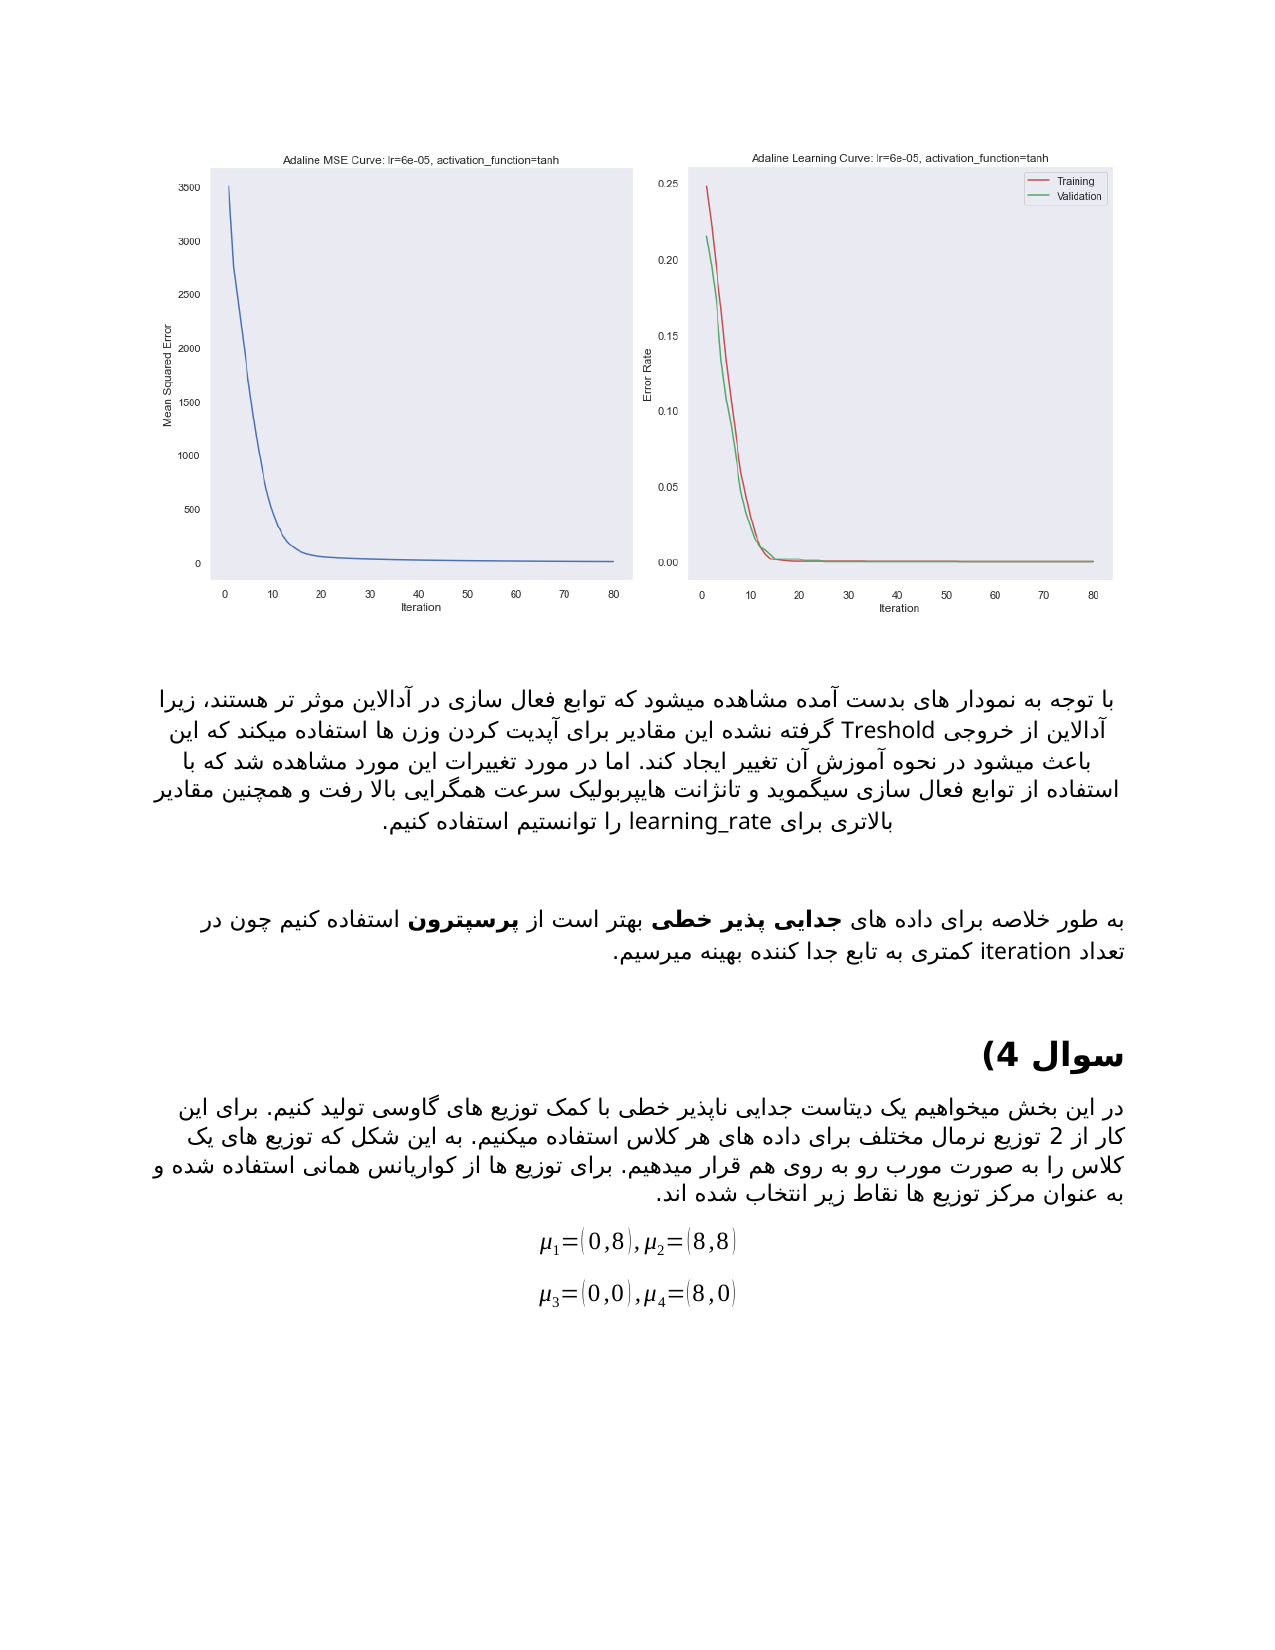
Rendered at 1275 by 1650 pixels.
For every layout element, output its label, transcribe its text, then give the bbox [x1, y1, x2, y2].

subtitle سوال 4) [150, 1036, 1125, 1074]
text به طور خلاصه برای داده های جدایی پذیر خطی بهتر است از پرسپترون استفاده کنیم چون در تعداد iteration کمتری به تابع جدا کننده بهینه میرسیم. [150, 906, 1125, 966]
text در این بخش میخواهیم یک دیتاست جدایی ناپذیر خطی با کمک توزیع های گاوسی تولید کنیم. برای این کار از 2 توزیع نرمال مختلف برای داده های هر کلاس استفاده میکنیم. به این شکل که توزیع های یک کلاس را به صورت مورب رو به روی هم قرار میدهیم. برای توزیع ها از کواریانس همانی استفاده شده و به عنوان مرکز توزیع ها نقاط زیر انتخاب شده اند. [150, 1094, 1125, 1207]
picture [157, 150, 1118, 617]
text با توجه به نمودار های بدست آمده مشاهده میشود که توابع فعال سازی در آدالاین موثر تر هستند، زیرا آدالاین از خروجی Treshold گرفته نشده این مقادیر برای آپدیت کردن وزن ها استفاده میکند که این باعث میشود در نحوه آموزش آن تغییر ایجاد کند. اما در مورد تغییرات این مورد مشاهده شد که با استفاده از توابع فعال سازی سیگموید و تانژانت هایپربولیک سرعت همگرایی بالا رفت و همچنین مقادیر بالاتری برای learning_rate را توانستیم استفاده کنیم. [150, 686, 1125, 837]
